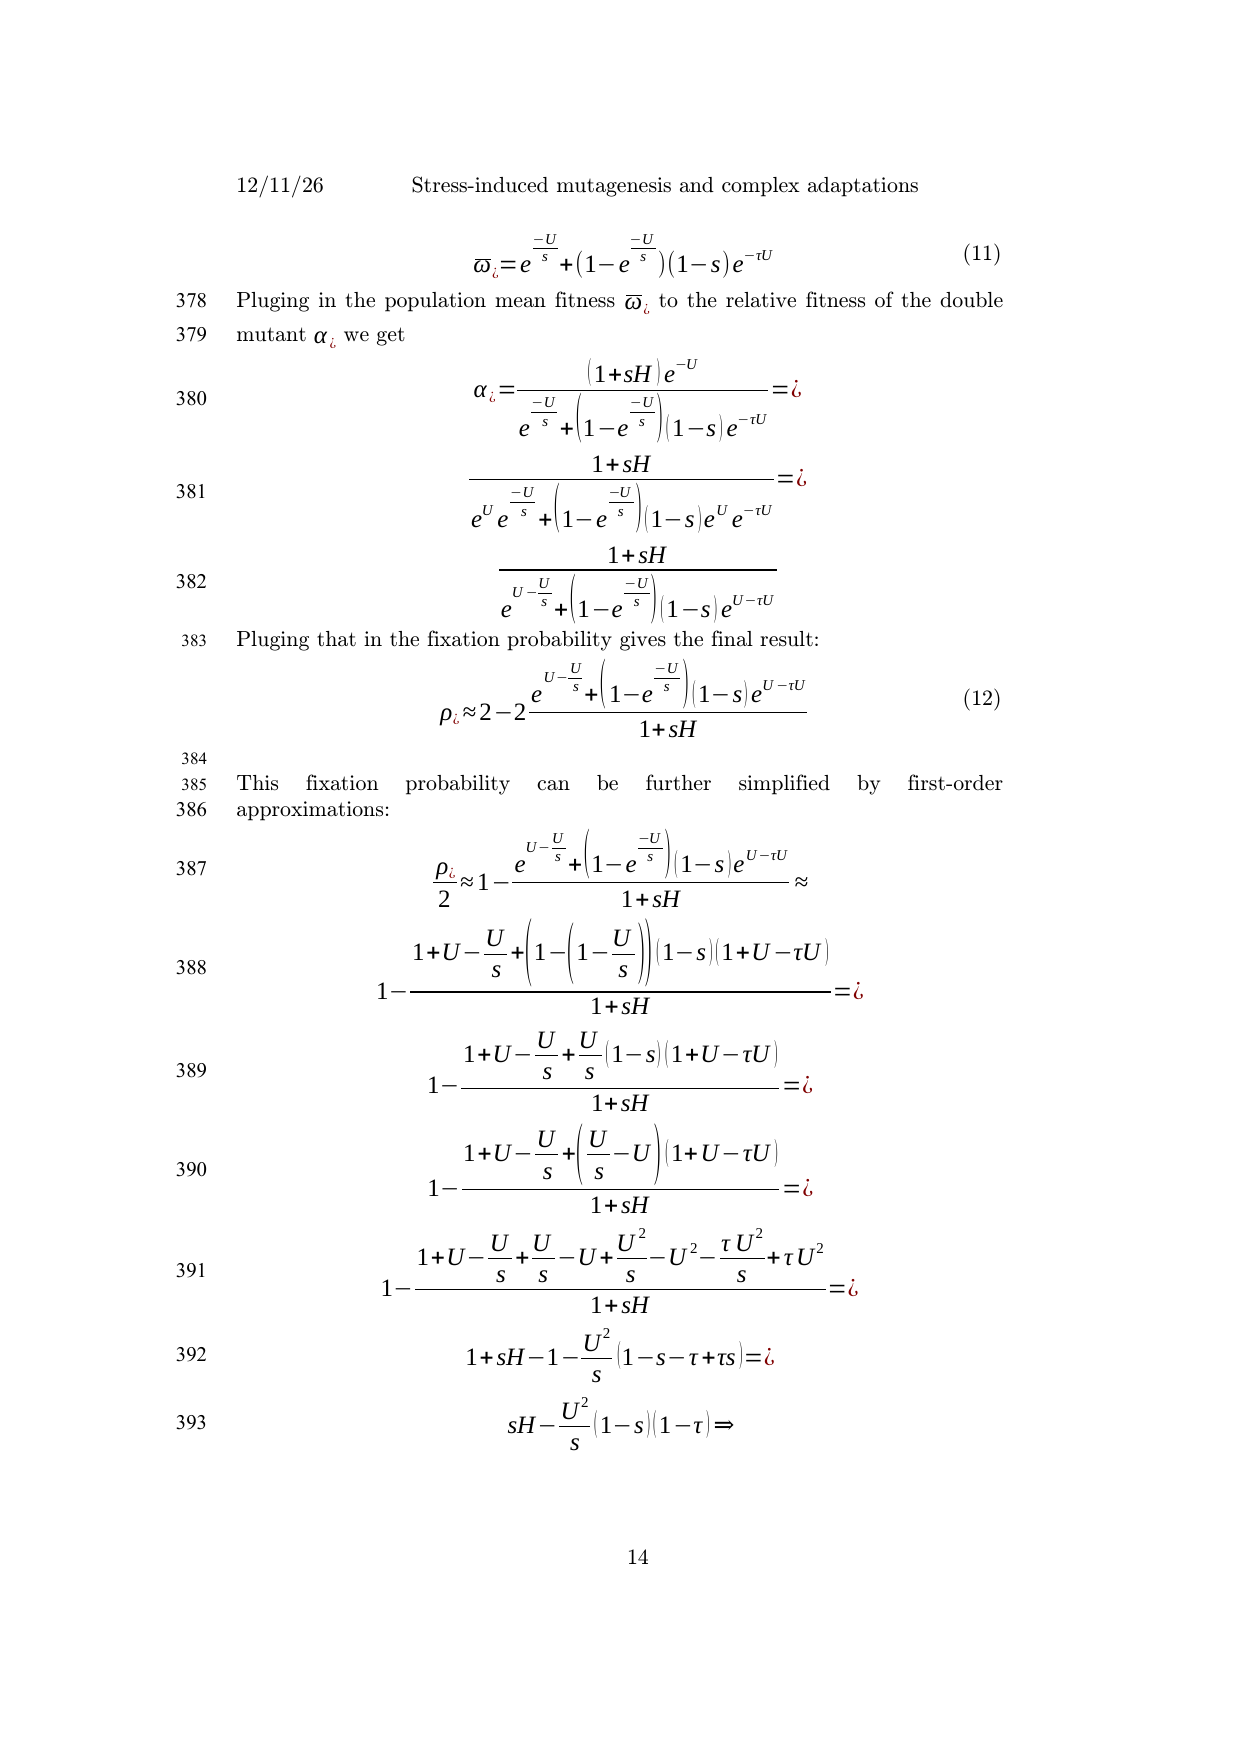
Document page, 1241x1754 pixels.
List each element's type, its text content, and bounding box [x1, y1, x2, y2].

text Pluging that in the fixation probability gives the final result: [236, 631, 1004, 652]
table_header [260, 658, 951, 749]
table_header (12) [951, 658, 1028, 749]
text This fixation probability can be further simplified by first-order approximations: [236, 775, 1004, 822]
table_header (11) [951, 230, 1028, 288]
table_header [260, 230, 951, 288]
text Pluging in the population mean fitness to the relative fitness of the double mutant we get [236, 288, 1004, 349]
